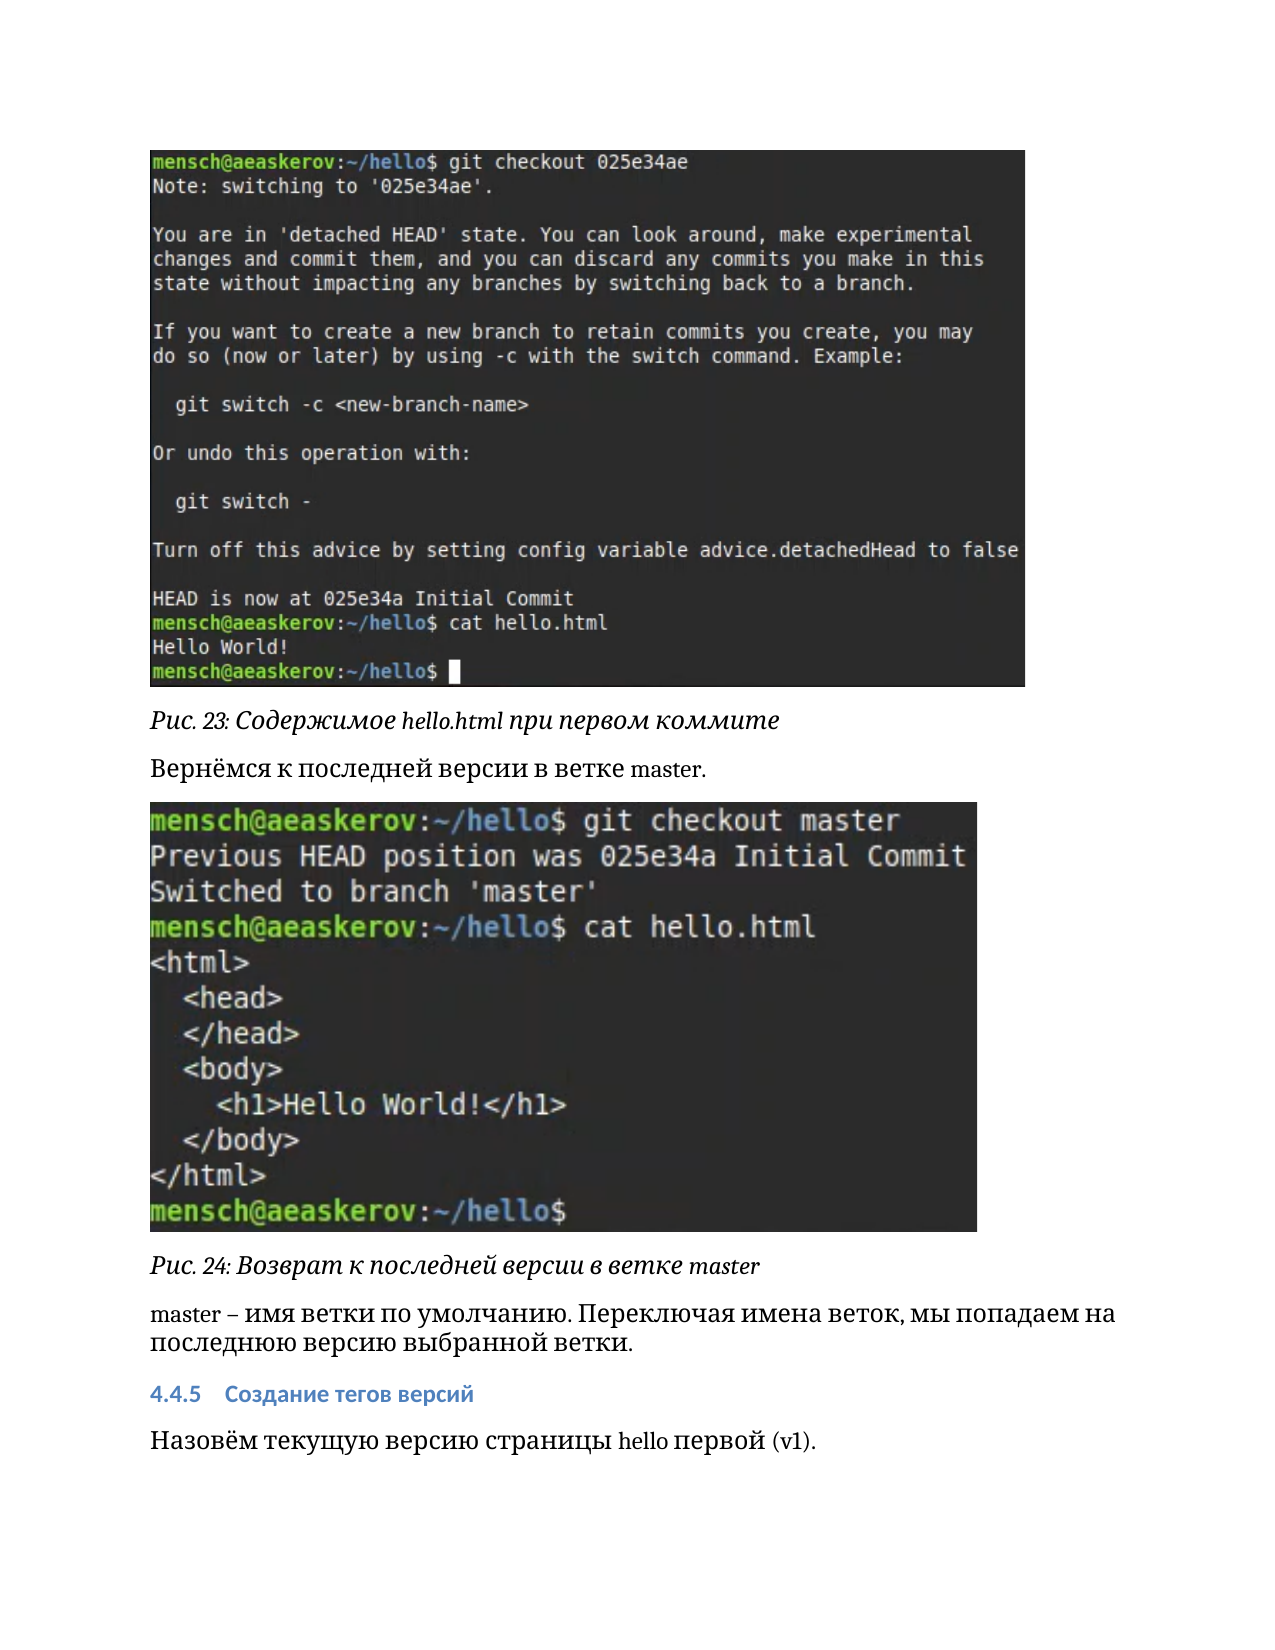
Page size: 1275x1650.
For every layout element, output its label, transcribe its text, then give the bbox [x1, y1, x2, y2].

text Назовём текущую версию страницы hello первой (v1). [150, 1427, 1125, 1456]
picture [150, 150, 1025, 687]
text Рис. 24: Возврат к последней версии в ветке master [150, 1252, 1125, 1281]
text master – имя ветки по умолчанию. Переключая имена веток, мы попадаем на последнюю версию выбранной ветки. [150, 1300, 1125, 1357]
text Рис. 23: Содержимое hello.html при первом коммите [150, 707, 1125, 736]
text Вернёмся к последней версии в ветке master. [150, 755, 1125, 783]
picture [150, 802, 978, 1232]
subtitle 4.4.5 Создание тегов версий [150, 1378, 1125, 1408]
